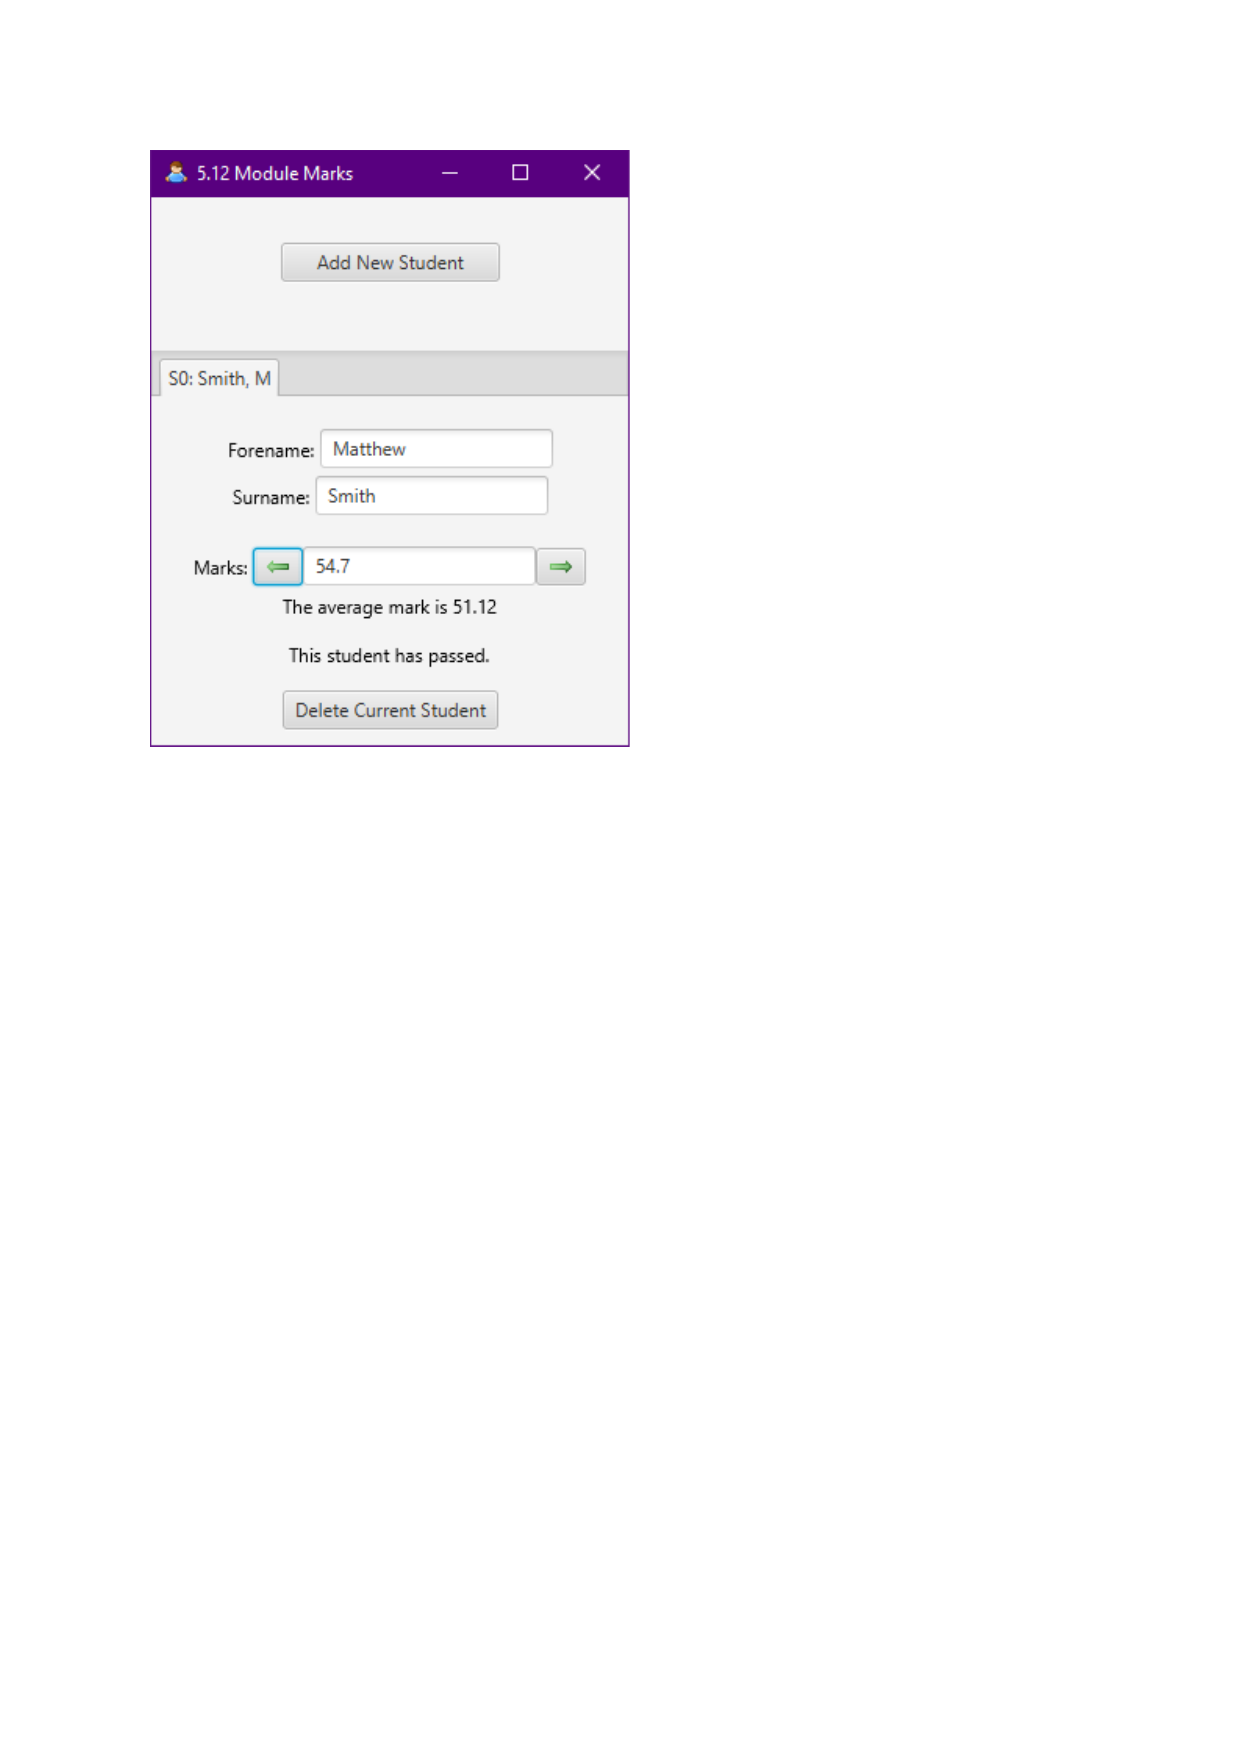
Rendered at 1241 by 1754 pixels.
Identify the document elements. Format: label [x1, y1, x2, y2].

picture [150, 150, 630, 747]
